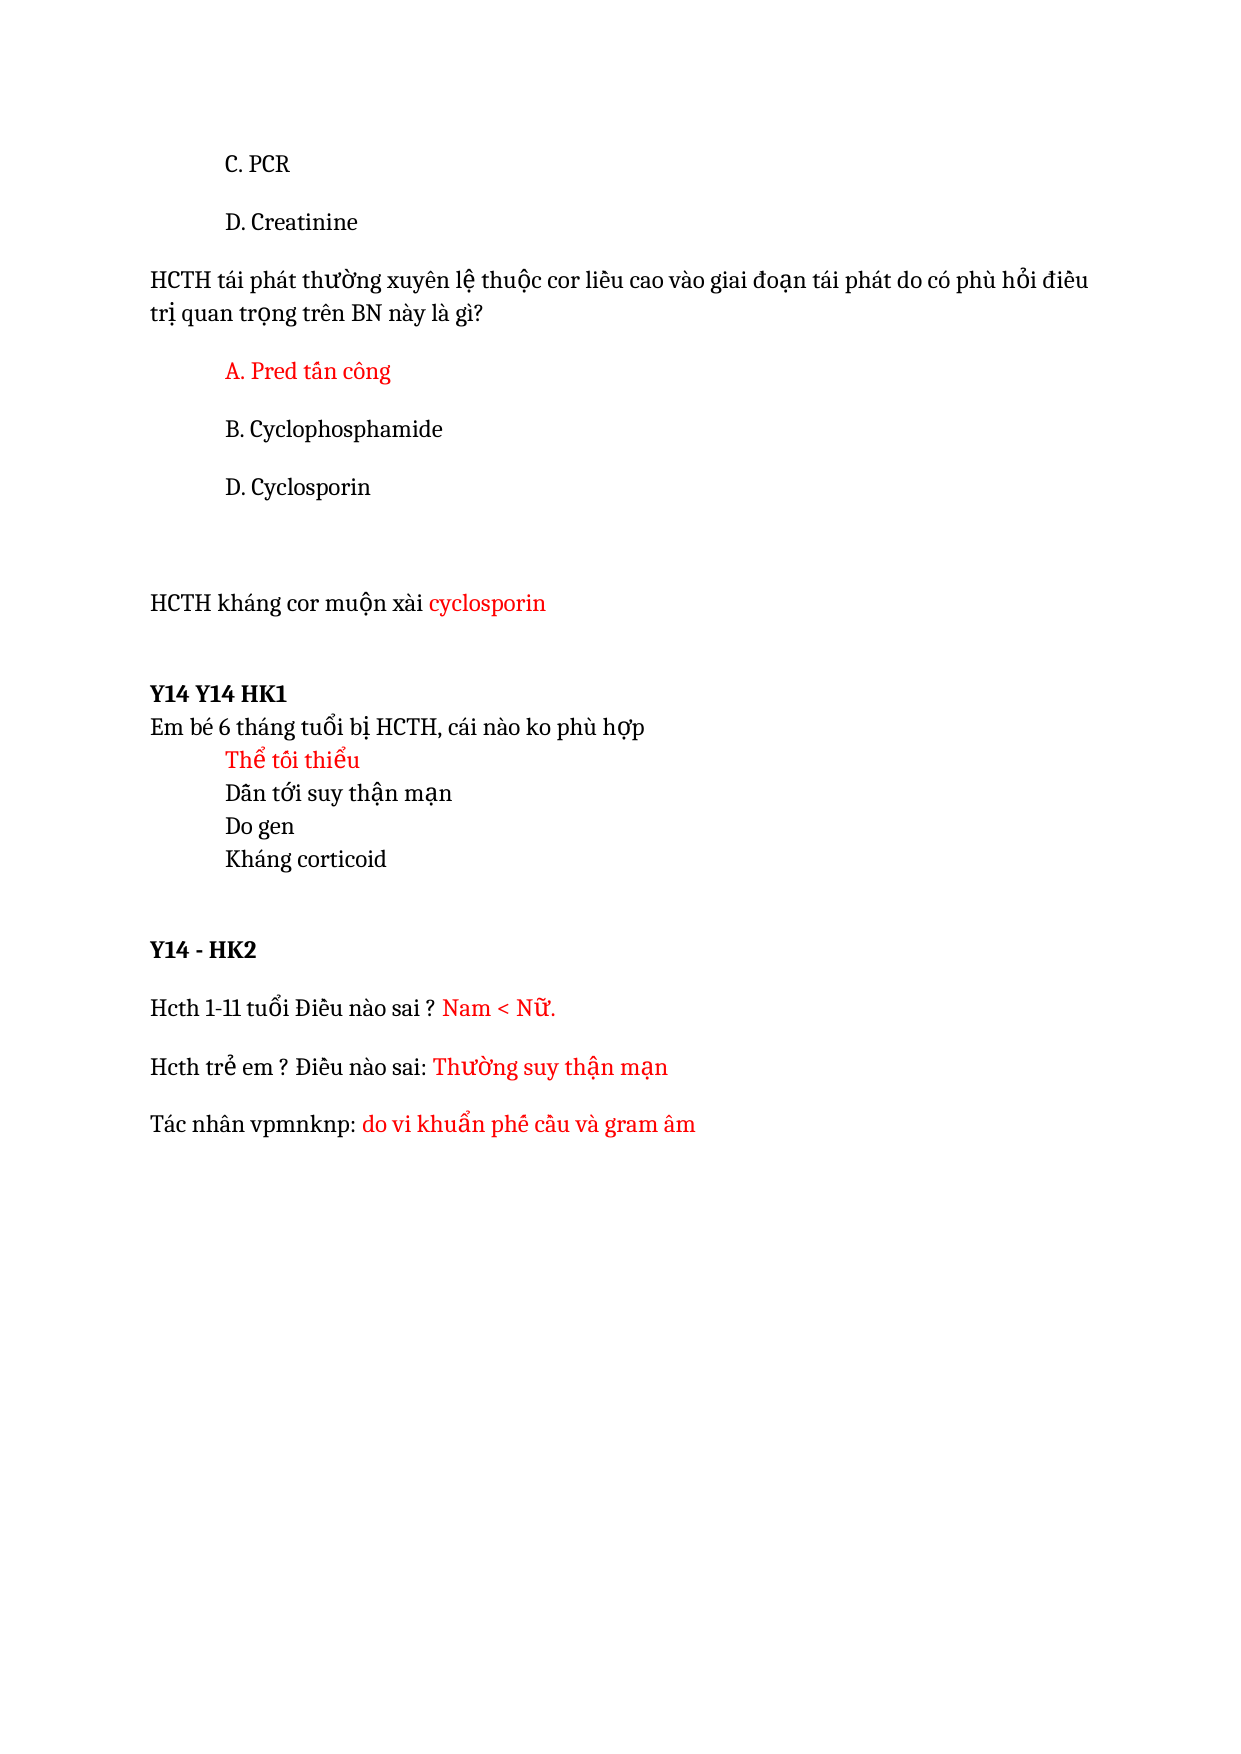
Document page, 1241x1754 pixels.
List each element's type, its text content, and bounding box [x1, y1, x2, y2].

text HCTH kháng cor muộn xài cyclosporin [150, 589, 1090, 618]
text Hcth 1-11 tuổi Điều nào sai ? Nam < Nữ. [150, 994, 1090, 1023]
text Thể tối thiểu [150, 746, 1090, 775]
text C. PCR [150, 150, 1090, 179]
text D. Cyclosporin [150, 473, 1090, 502]
subtitle Y14 - HK2 [150, 936, 1090, 965]
text Hcth trẻ em ? Điều nào sai: Thường suy thận mạn [150, 1052, 1090, 1081]
text Kháng corticoid [150, 845, 1090, 874]
text Tác nhân vpmnknp: do vi khuẩn phế cầu và gram âm [150, 1110, 1090, 1139]
text B. Cyclophosphamide [150, 415, 1090, 444]
text D. Creatinine [150, 208, 1090, 237]
text Y14 Y14 HK1 [150, 680, 1090, 709]
text A. Pred tấn công [150, 357, 1090, 386]
text Do gen [150, 812, 1090, 841]
text Dẫn tới suy thận mạn [150, 779, 1090, 808]
text Em bé 6 tháng tuổi bị HCTH, cái nào ko phù hợp [150, 713, 1090, 742]
text HCTH tái phát thường xuyên lệ thuộc cor liều cao vào giai đoạn tái phát do có phù hỏi điều trị quan trọng trên BN này là gì? [150, 266, 1090, 328]
